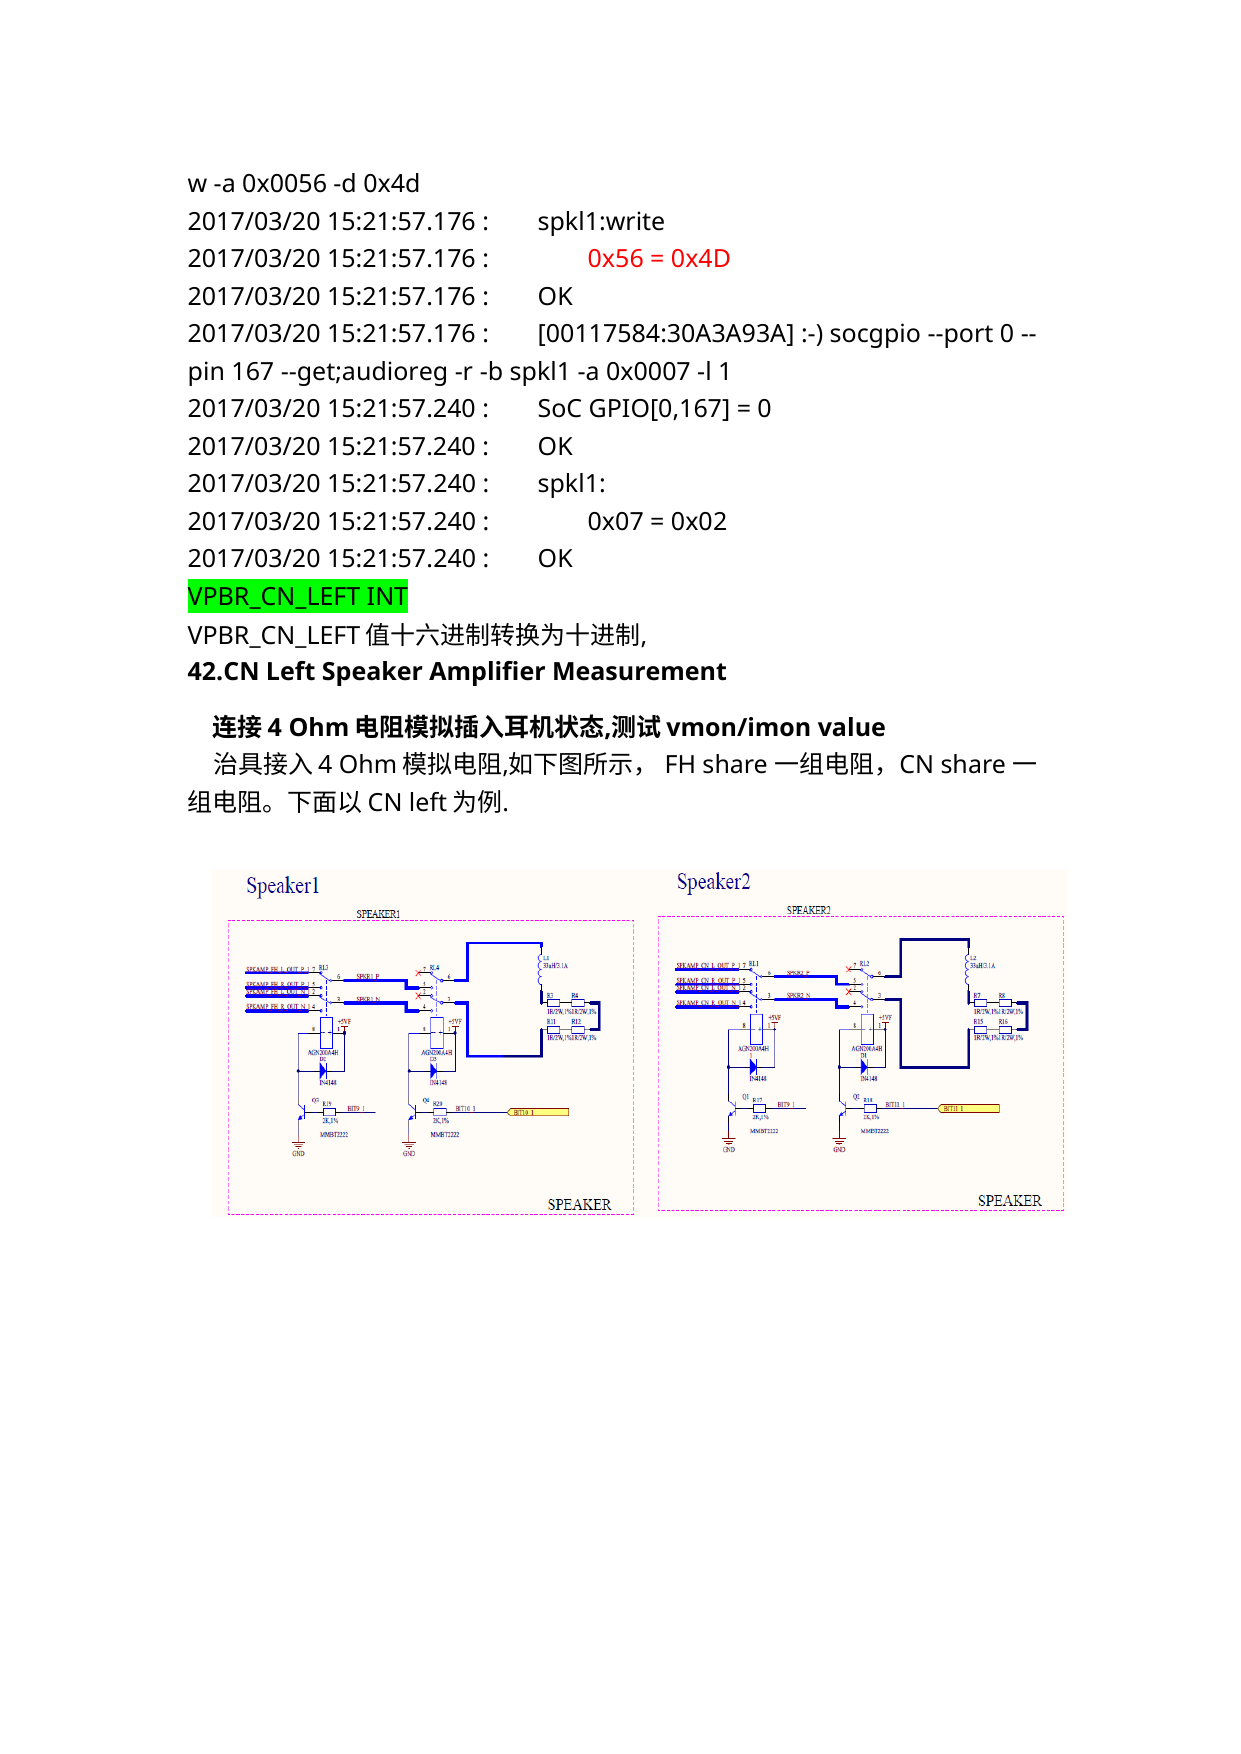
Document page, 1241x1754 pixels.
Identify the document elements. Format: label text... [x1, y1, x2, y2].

text 2017/03/20 15:21:57.240 : OK [187, 539, 1053, 577]
text VPBR_CN_LEFT值十六进制转换为十进制, [187, 614, 1053, 652]
text 2017/03/20 15:21:57.240 : spkl1: [187, 464, 1053, 502]
text 2017/03/20 15:21:57.240 : OK [187, 427, 1053, 464]
picture [212, 870, 1067, 1217]
text VPBR_CN_LEFT INT [187, 577, 1053, 614]
text 2017/03/20 15:21:57.176 : 0x56 = 0x4D [187, 239, 1053, 277]
text 2017/03/20 15:21:57.176 : spkl1:write [187, 202, 1053, 239]
text 2017/03/20 15:21:57.240 : 0x07 = 0x02 [187, 502, 1053, 539]
text 2017/03/20 15:21:57.176 : OK [187, 277, 1053, 314]
subtitle 42.CN Left Speaker Amplifier Measurement [187, 652, 1053, 689]
text 2017/03/20 15:21:57.240 : SoC GPIO[0,167] = 0 [187, 389, 1053, 427]
text 2017/03/20 15:21:57.176 : [00117584:30A3A93A] :-) socgpio --port 0 --pin 167 --get;audioreg -r -b spkl1 -a 0x0007 -l 1 [187, 314, 1053, 389]
text 连接4 Ohm电阻模拟插入耳机状态,测试vmon/imon value [187, 706, 1053, 744]
text 治具接入4 Ohm模拟电阻,如下图所示， FH share 一组电阻，CN share 一组电阻。下面以CN left为例. [187, 744, 1053, 819]
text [187, 164, 1053, 202]
